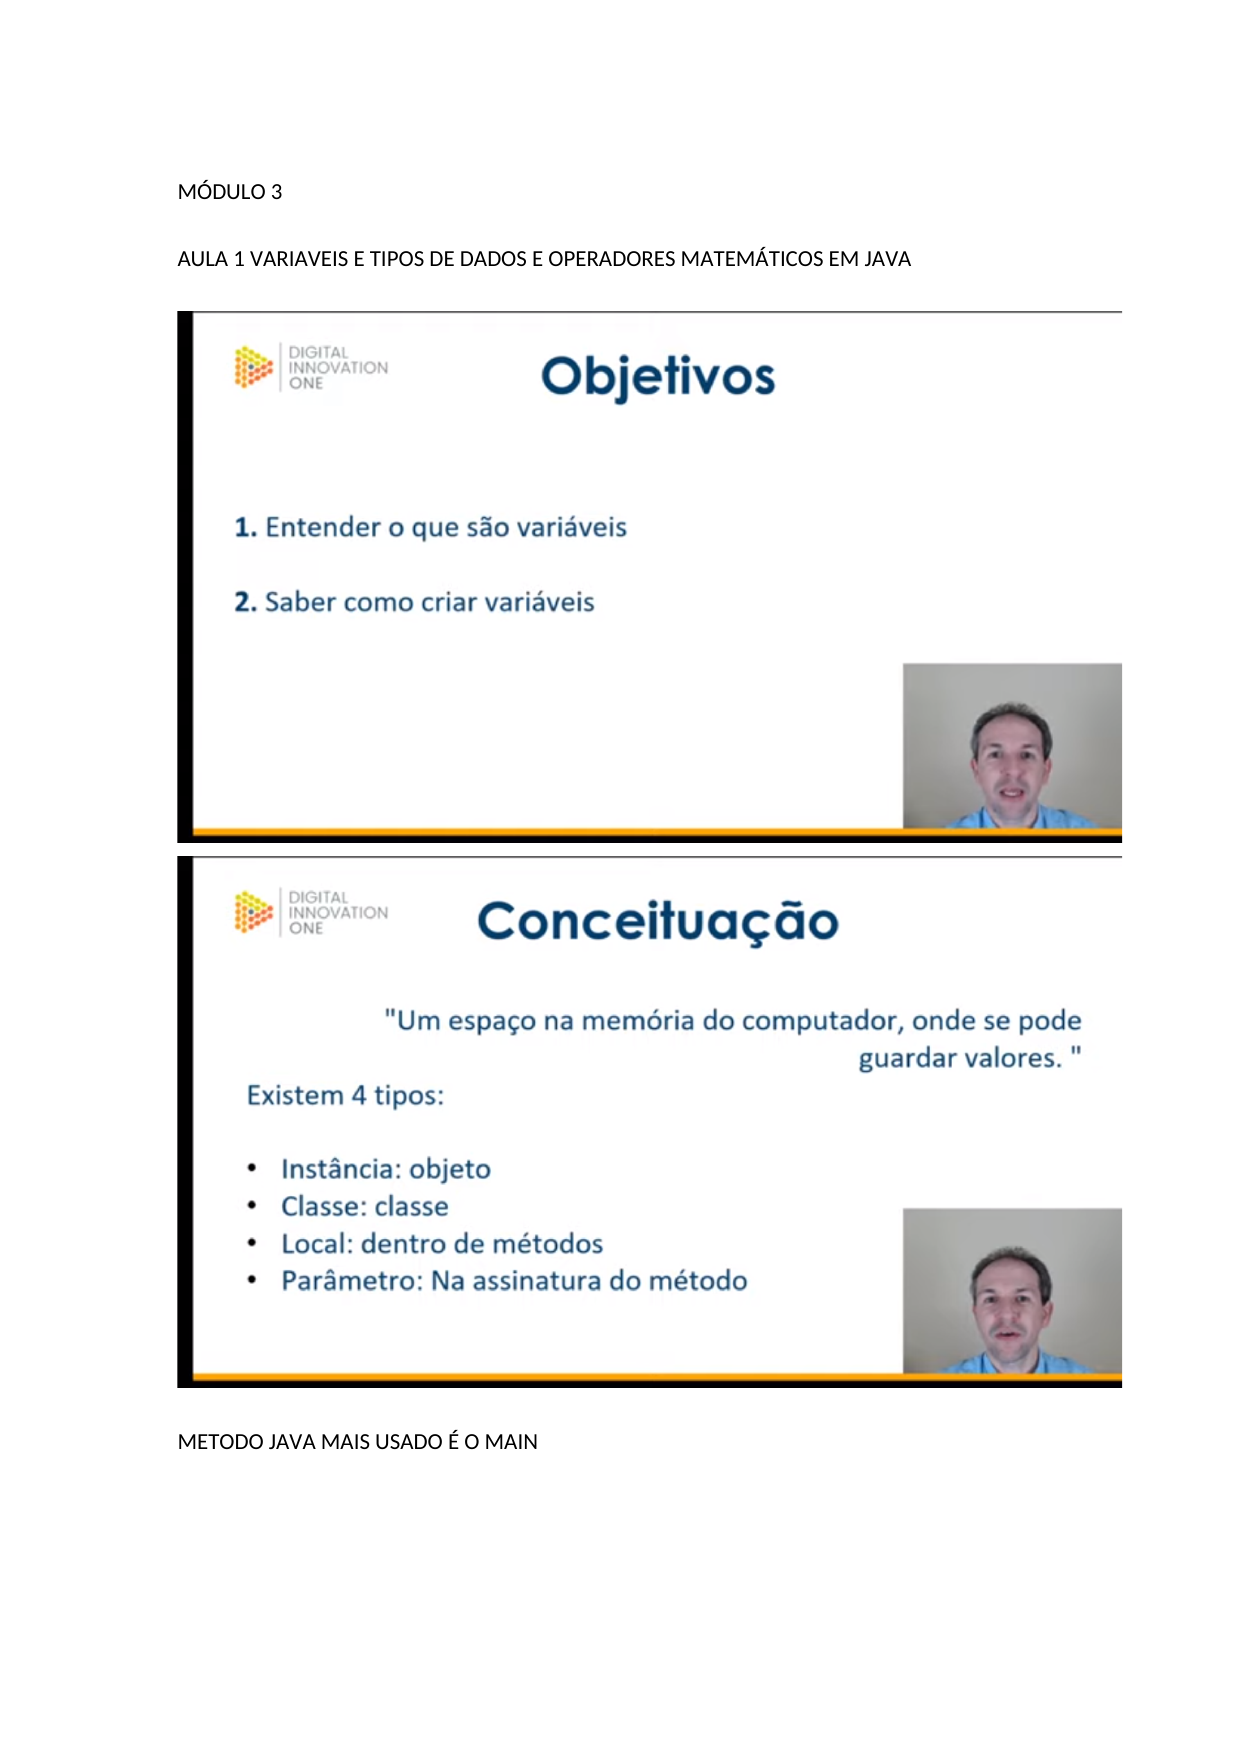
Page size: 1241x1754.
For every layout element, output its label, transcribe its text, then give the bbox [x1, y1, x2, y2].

picture [177, 856, 1123, 1388]
text MÓDULO 3 [177, 177, 1122, 205]
text METODO JAVA MAIS USADO É O MAIN [177, 1427, 1122, 1455]
text AULA 1 VARIAVEIS E TIPOS DE DADOS E OPERADORES MATEMÁTICOS EM JAVA [177, 244, 1122, 272]
picture [177, 311, 1123, 843]
